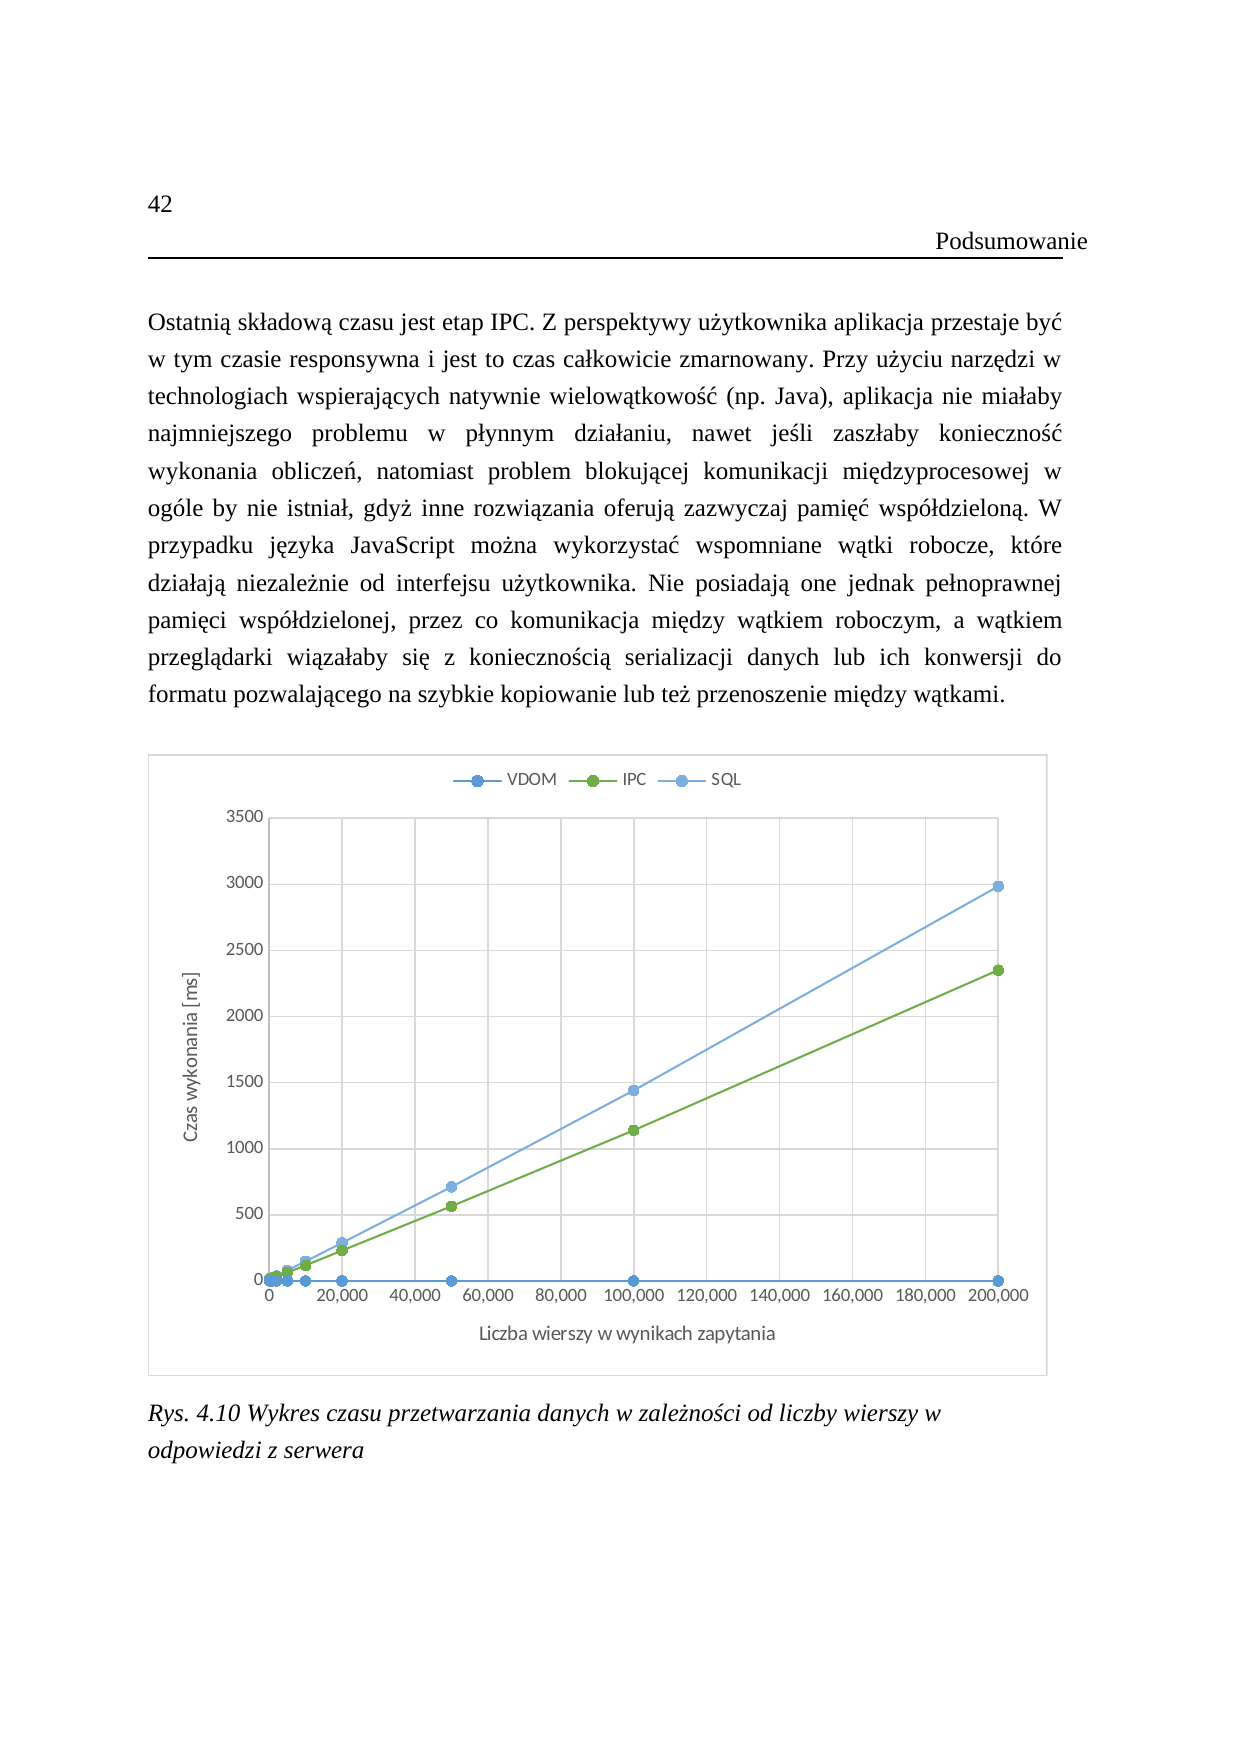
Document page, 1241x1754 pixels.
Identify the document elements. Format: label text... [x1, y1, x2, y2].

text Ostatnią składową czasu jest etap IPC. Z perspektywy użytkownika aplikacja przestaje być w tym czasie responsywna i jest to czas całkowicie zmarnowany. Przy użyciu narzędzi w technologiach wspierających natywnie wielowątkowość (np. Java), aplikacja nie miałaby najmniejszego problemu w płynnym działaniu, nawet jeśli zaszłaby konieczność wykonania obliczeń, natomiast problem blokującej komunikacji międzyprocesowej w ogóle by nie istniał, gdyż inne rozwiązania oferują zazwyczaj pamięć współdzieloną. W przypadku języka JavaScript można wykorzystać wspomniane wątki robocze, które działają niezależnie od interfejsu użytkownika. Nie posiadają one jednak pełnoprawnej pamięci współdzielonej, przez co komunikacja między wątkiem roboczym, a wątkiem przeglądarki wiązałaby się z koniecznością serializacji danych lub ich konwersji do formatu pozwalającego na szybkie kopiowanie lub też przenoszenie między wątkami. [148, 307, 1063, 708]
